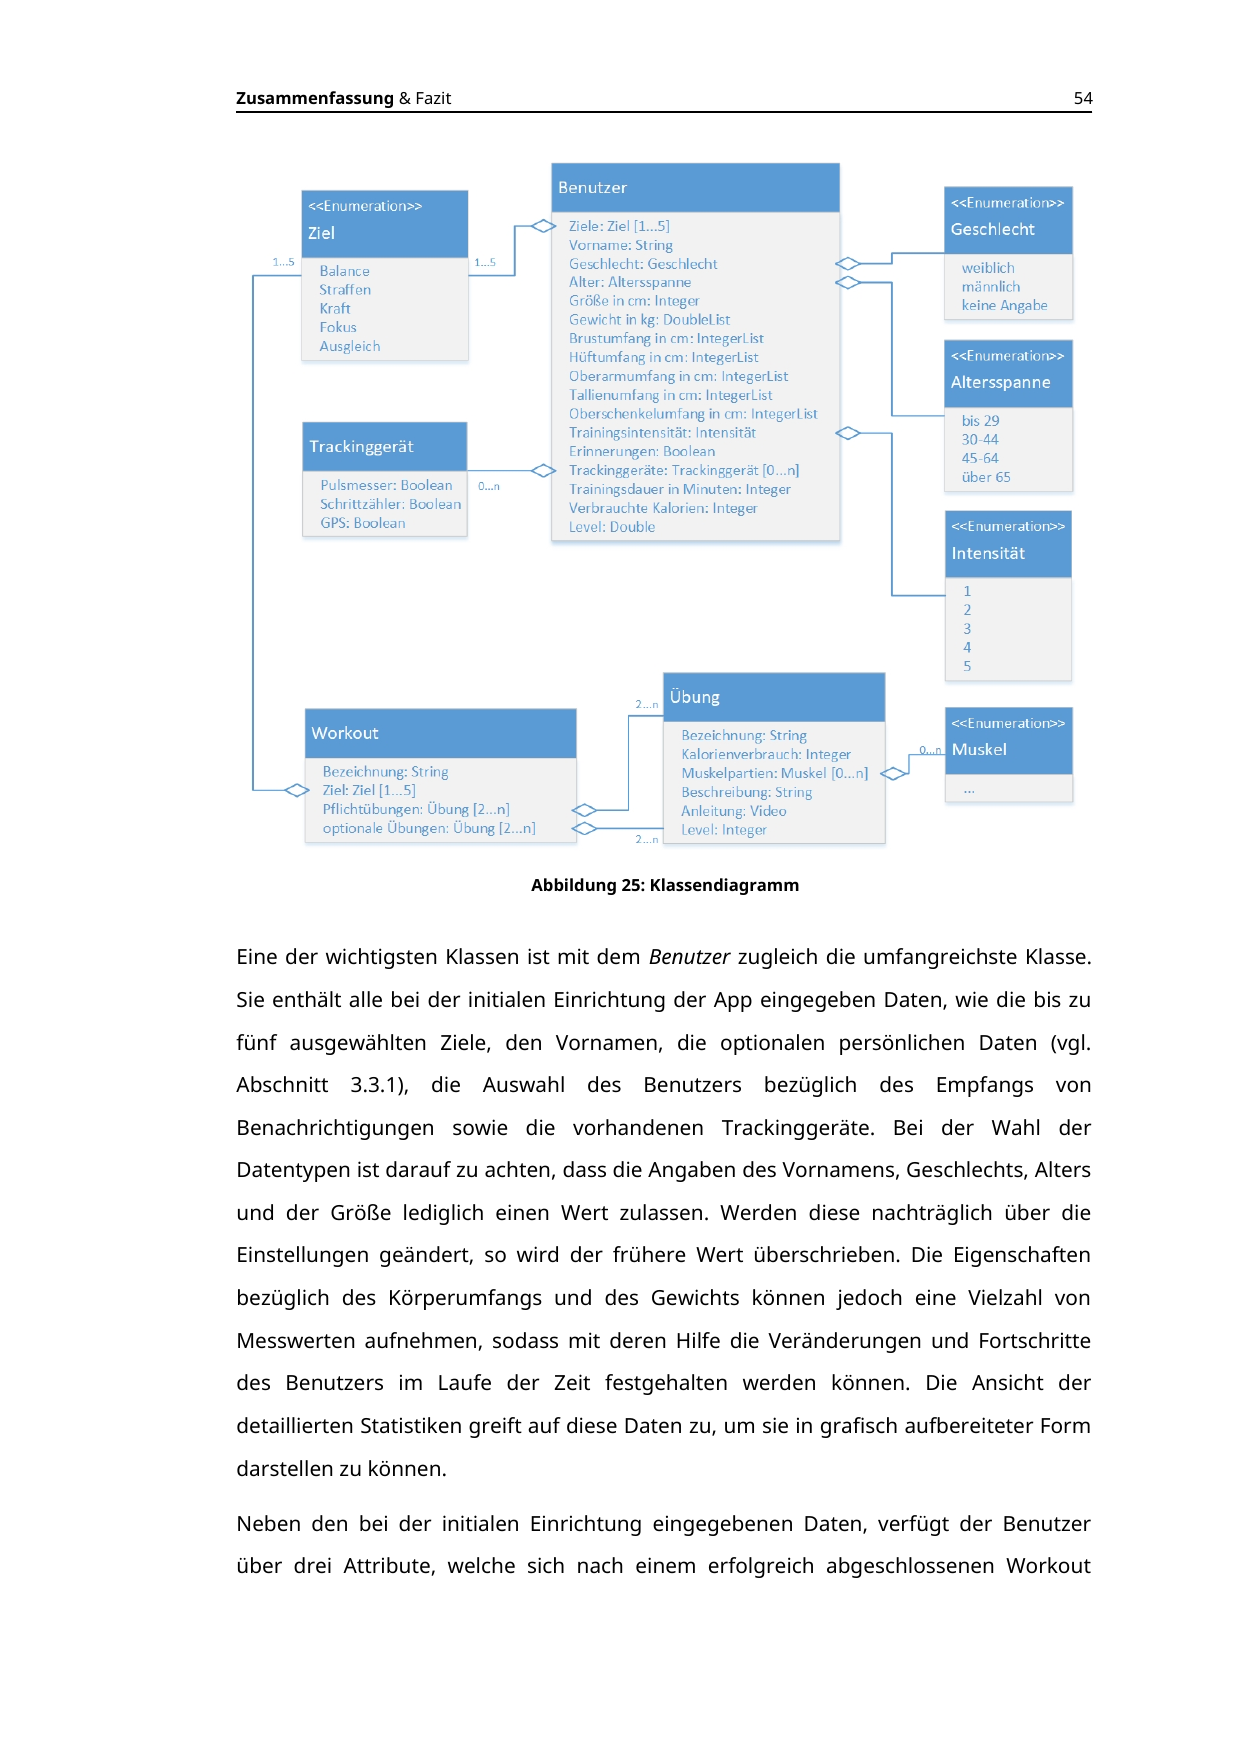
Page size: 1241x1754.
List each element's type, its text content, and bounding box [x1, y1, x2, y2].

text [236, 1509, 1092, 1580]
picture [251, 160, 1079, 853]
